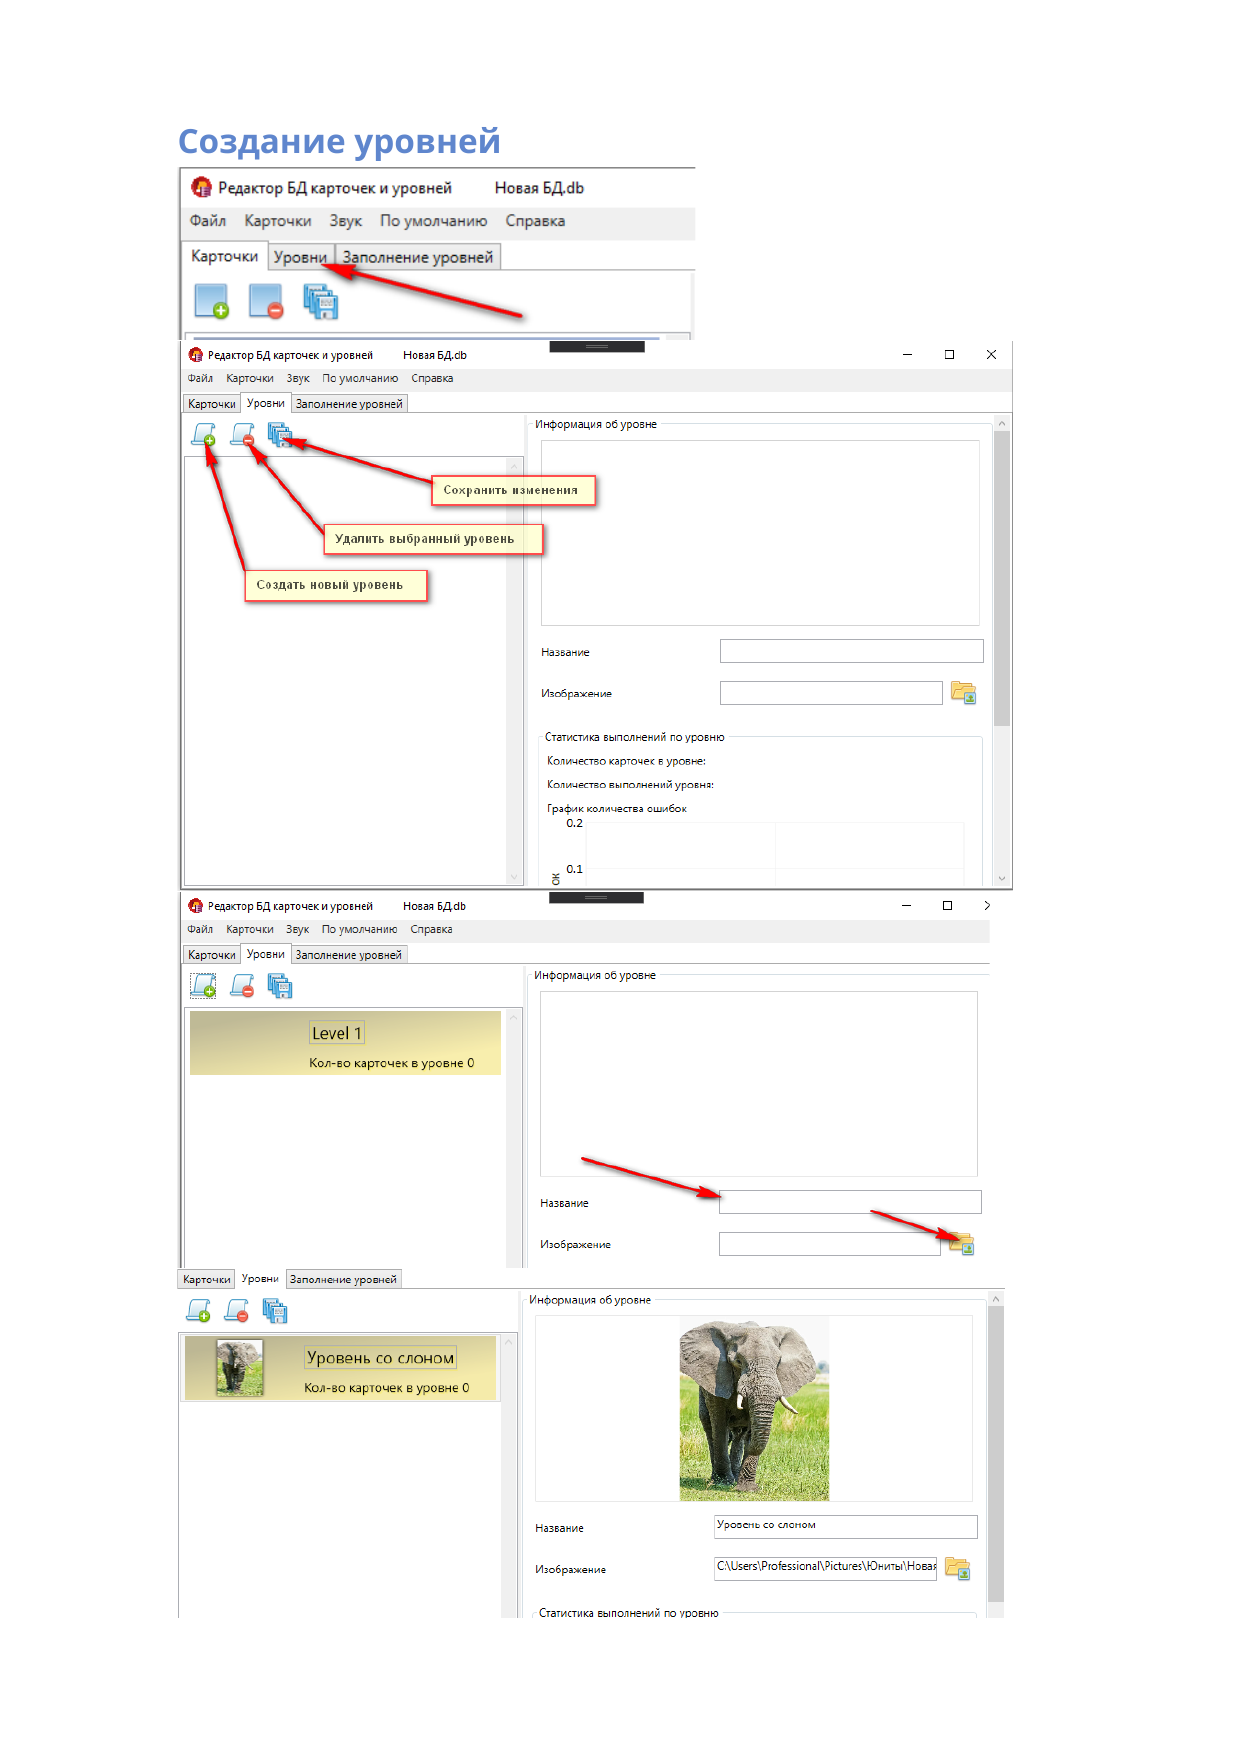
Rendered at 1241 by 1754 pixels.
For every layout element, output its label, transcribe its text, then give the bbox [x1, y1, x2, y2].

picture [177, 1269, 1005, 1618]
subtitle Создание уровней [177, 118, 1152, 163]
picture [177, 167, 696, 340]
picture [177, 341, 1013, 891]
picture [177, 892, 990, 1268]
